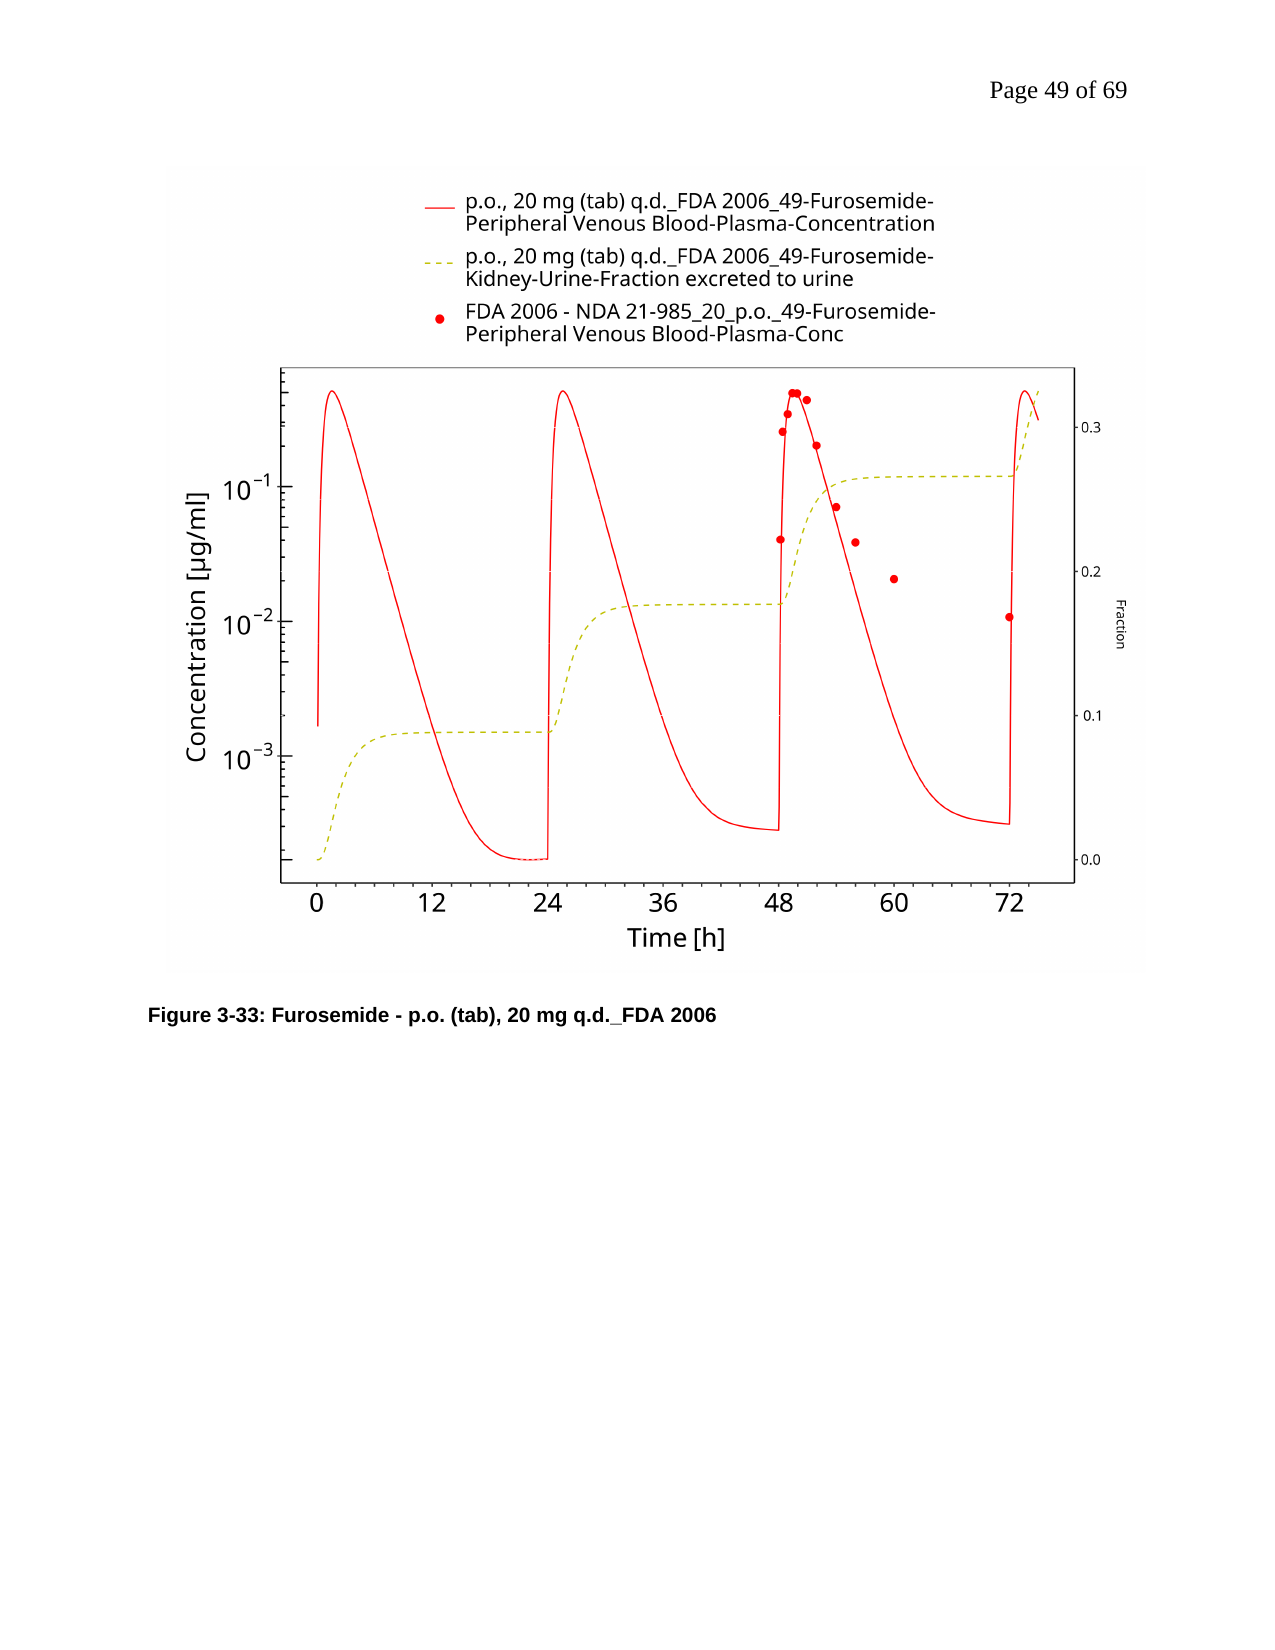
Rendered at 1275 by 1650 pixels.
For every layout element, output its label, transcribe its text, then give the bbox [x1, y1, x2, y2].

text Figure 3-33: Furosemide - p.o. (tab), 20 mg q.d._FDA 2006 [148, 1003, 1127, 1027]
picture [166, 166, 1146, 973]
